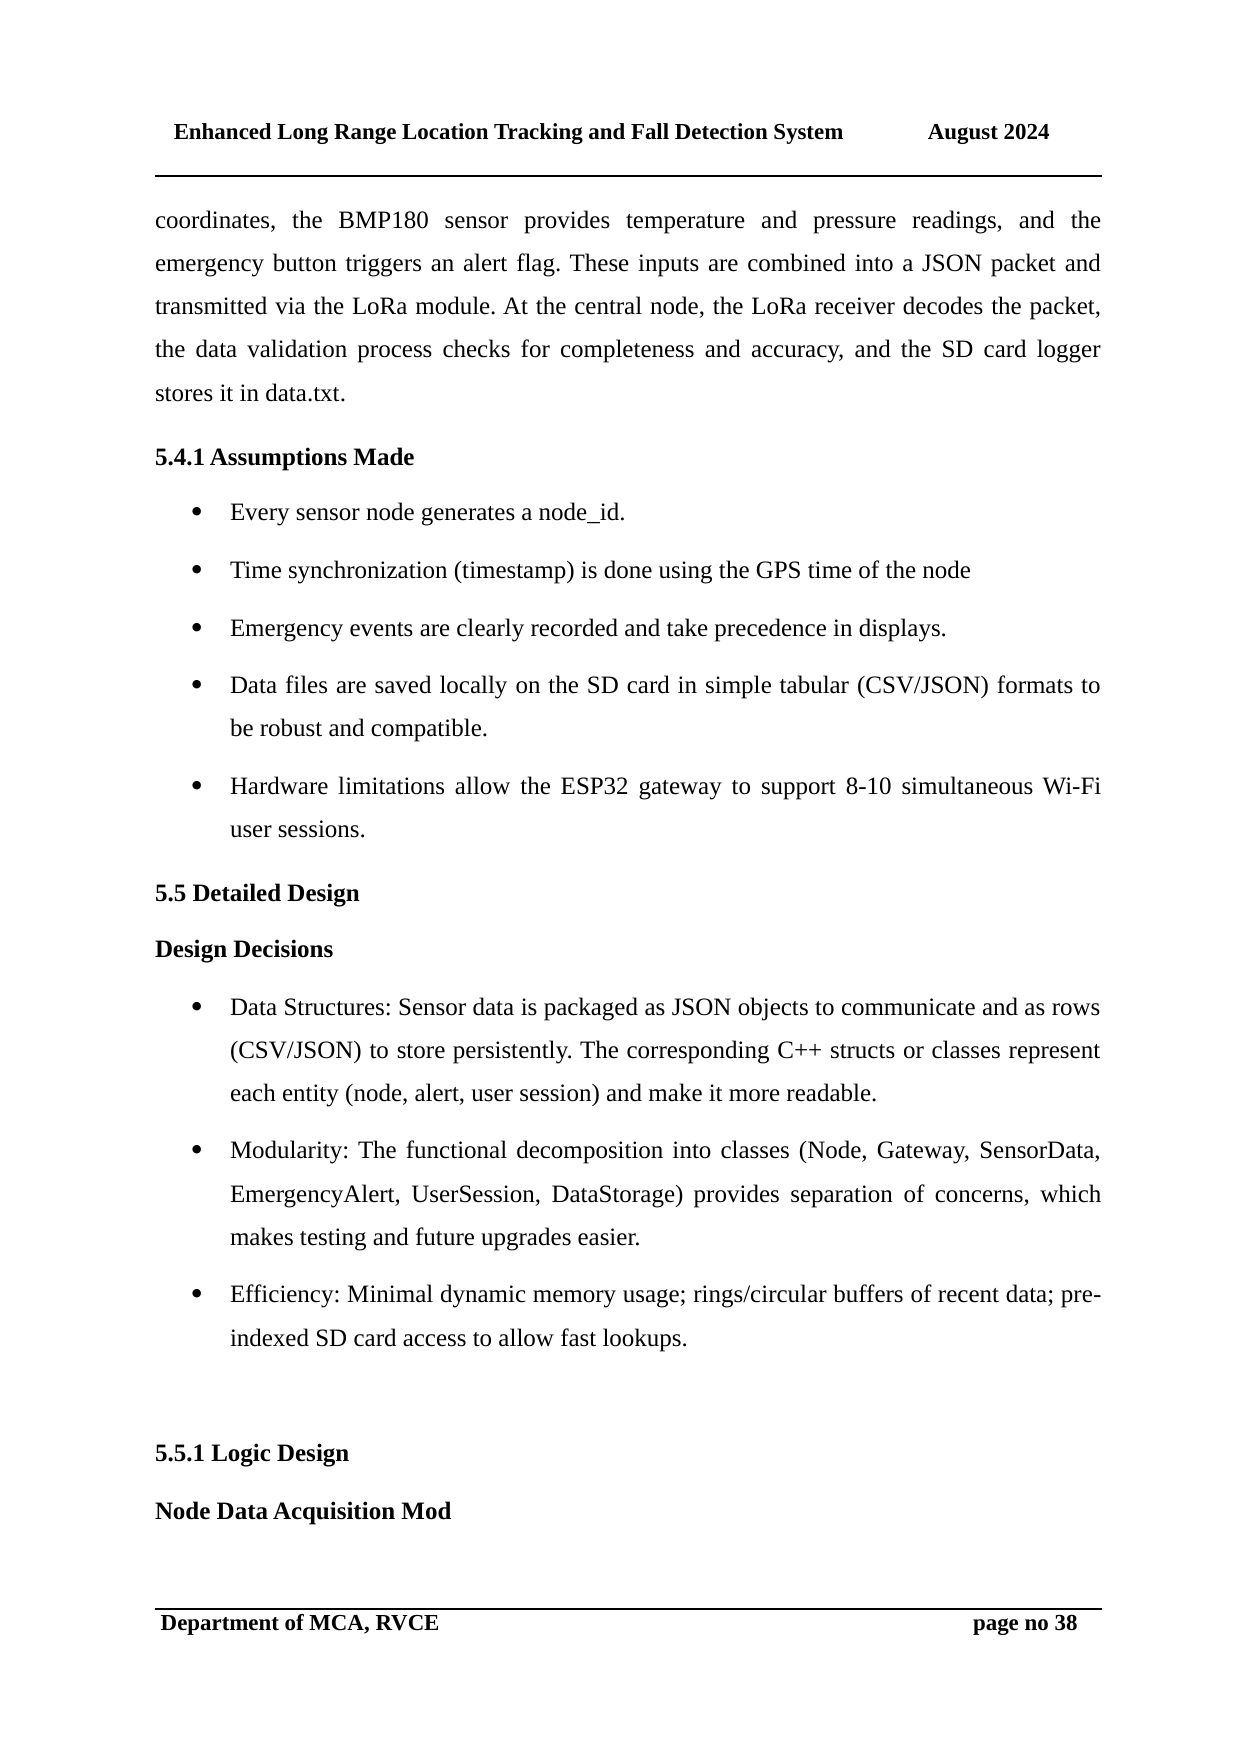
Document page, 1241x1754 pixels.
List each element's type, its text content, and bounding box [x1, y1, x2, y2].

subtitle 5.5 Detailed Design [155, 878, 1102, 907]
list Data files are saved locally on the SD card in simple tabular (CSV/JSON) formats to be robust and compatible. [192, 670, 1102, 742]
list Efficiency: Minimal dynamic memory usage; rings/circular buffers of recent data; pre-indexed SD card access to allow fast lookups. [192, 1279, 1102, 1351]
list Hardware limitations allow the ESP32 gateway to support 8-10 simultaneous Wi-Fi user sessions. [192, 771, 1102, 843]
text 5.5.1 Logic Design [155, 1438, 1102, 1467]
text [155, 205, 1102, 406]
text Design Decisions [155, 934, 1102, 963]
list Emergency events are clearly recorded and take precedence in displays. [192, 613, 1102, 641]
list Every sensor node generates a node_id. [192, 497, 1102, 526]
text Node Data Acquisition Mod [155, 1496, 1102, 1524]
subtitle 5.4.1 Assumptions Made [155, 442, 1102, 470]
list Time synchronization (timestamp) is done using the GPS time of the node [192, 555, 1102, 584]
list Modularity: The functional decomposition into classes (Node, Gateway, SensorData, EmergencyAlert, UserSession, DataStorage) provides separation of concerns, which makes testing and future upgrades easier. [192, 1136, 1102, 1251]
list Data Structures: Sensor data is packaged as JSON objects to communicate and as rows (CSV/JSON) to store persistently. The corresponding C++ structs or classes represent each entity (node, alert, user session) and make it more readable. [192, 992, 1102, 1107]
